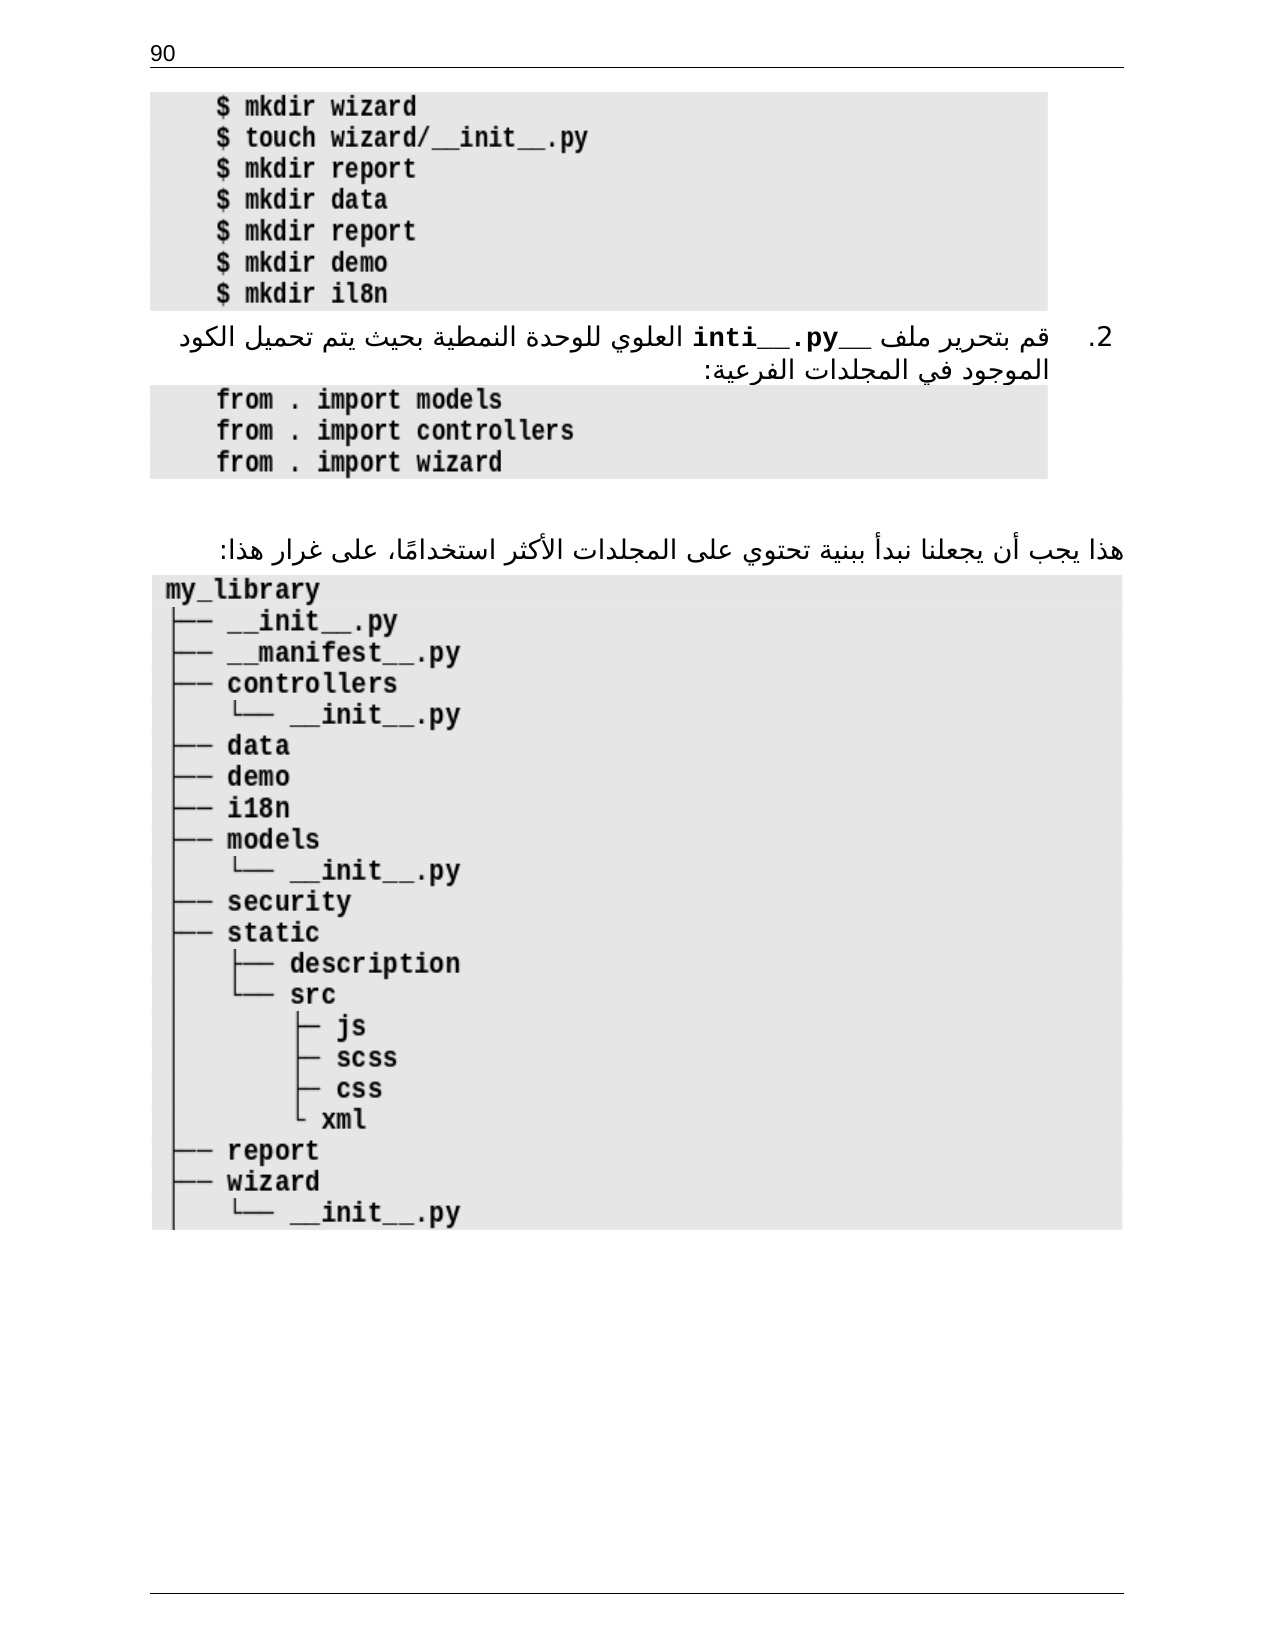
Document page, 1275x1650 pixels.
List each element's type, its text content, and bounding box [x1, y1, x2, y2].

text هذا يجب أن يجعلنا نبدأ ببنية تحتوي على المجلدات الأكثر استخدامًا، على غرار هذا: [150, 534, 1125, 566]
list قم بتحرير ملف __inti__.py العلوي للوحدة النمطية بحيث يتم تحميل الكود الموجود في المجلدات الفرعية: [150, 321, 1087, 386]
